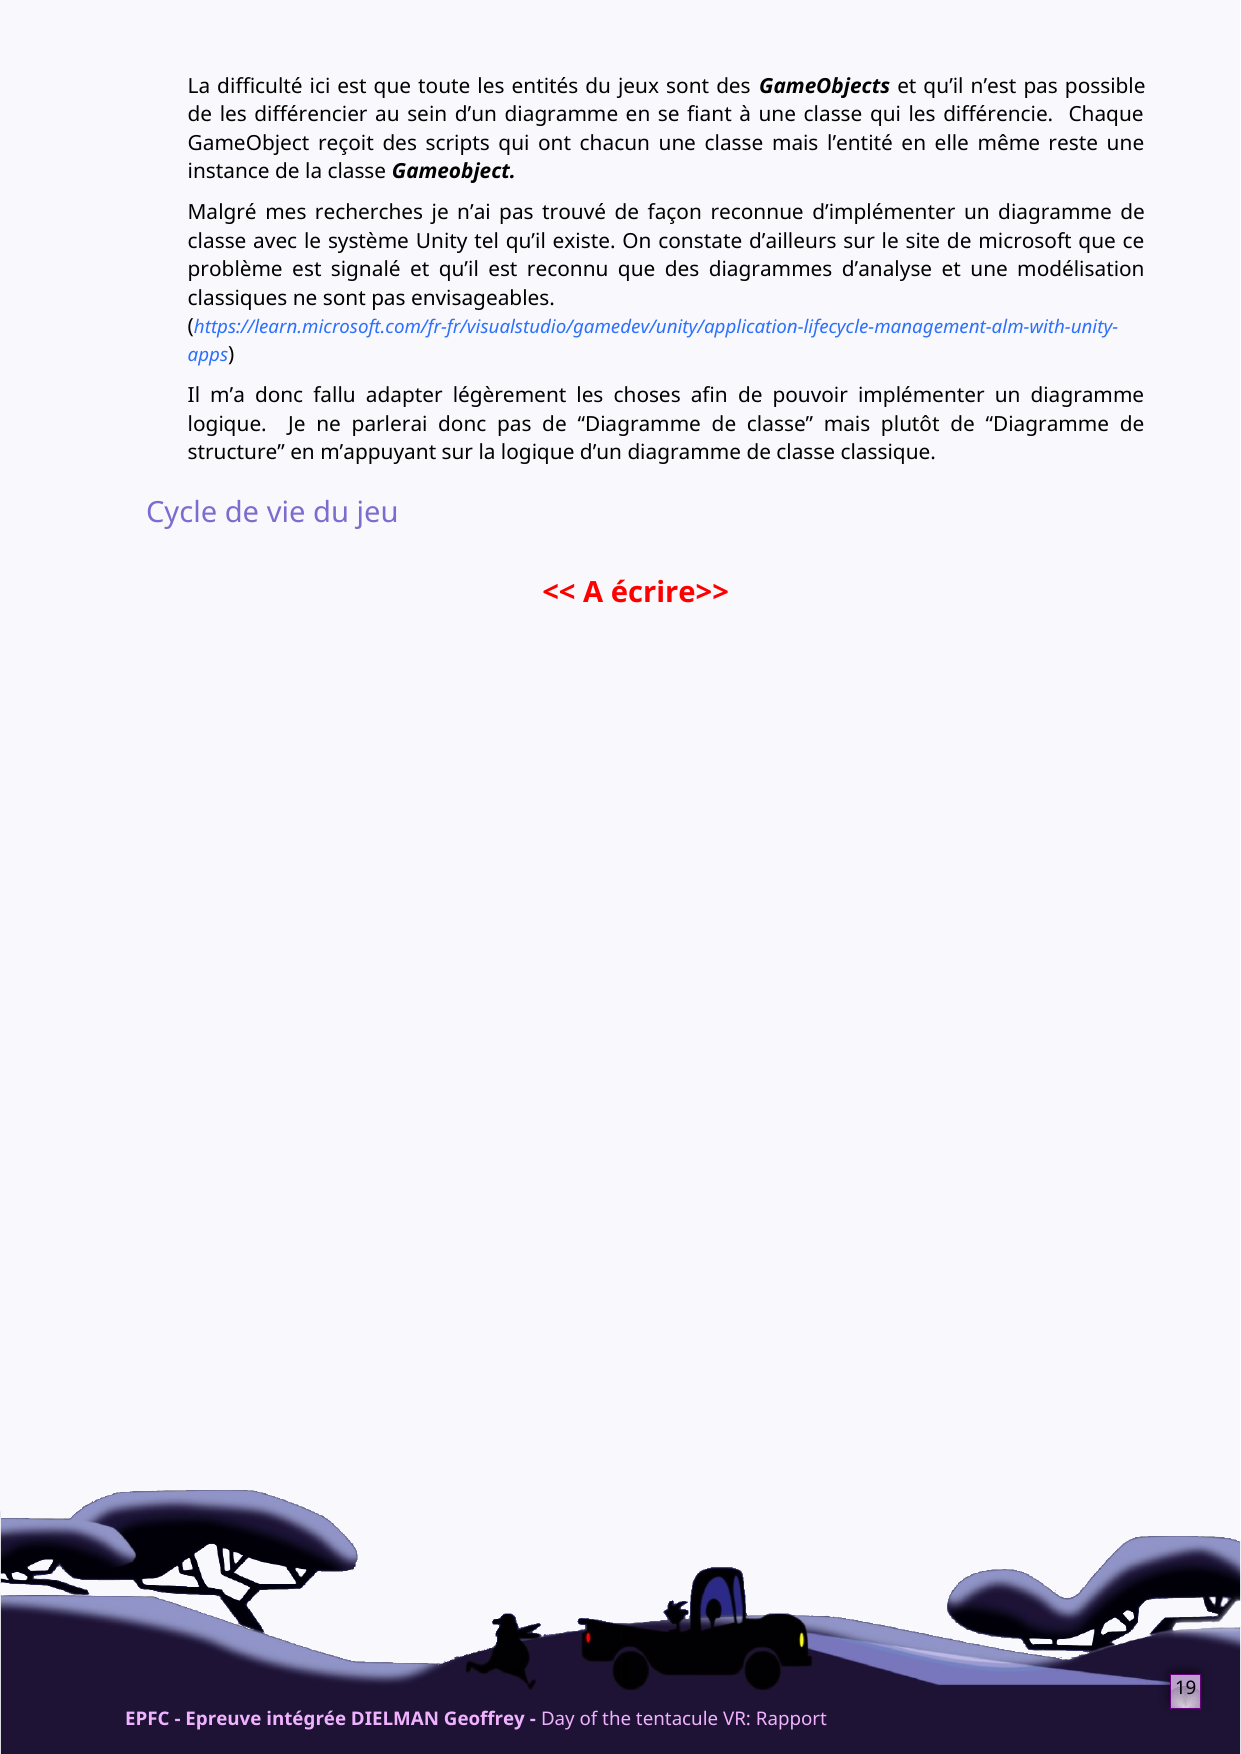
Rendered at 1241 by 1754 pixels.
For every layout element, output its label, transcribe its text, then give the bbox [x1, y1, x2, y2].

text (https://learn.microsoft.com/fr-fr/visualstudio/gamedev/unity/application-lifecycle-management-alm-with-unity-apps) [187, 311, 1146, 368]
text << A écrire>> [125, 571, 1146, 611]
picture [0, 1479, 1241, 1754]
text Malgré mes recherches je n’ai pas trouvé de façon reconnue d’implémenter un diagramme de classe avec le système Unity tel qu’il existe. On constate d’ailleurs sur le site de microsoft que ce problème est signalé et qu’il est reconnu que des diagrammes d’analyse et une modélisation classiques ne sont pas envisageables. [187, 197, 1146, 311]
text Il m’a donc fallu adapter légèrement les choses afin de pouvoir implémenter un diagramme logique. Je ne parlerai donc pas de “Diagramme de classe” mais plutôt de “Diagramme de structure” en m’appuyant sur la logique d’un diagramme de classe classique. [187, 381, 1146, 466]
subtitle Cycle de vie du jeu [146, 491, 1146, 531]
text La difficulté ici est que toute les entités du jeux sont des GameObjects et qu’il n’est pas possible de les différencier au sein d’un diagramme en se fiant à une classe qui les différencie. Chaque GameObject reçoit des scripts qui ont chacun une classe mais l’entité en elle même reste une instance de la classe Gameobject. [187, 71, 1146, 185]
